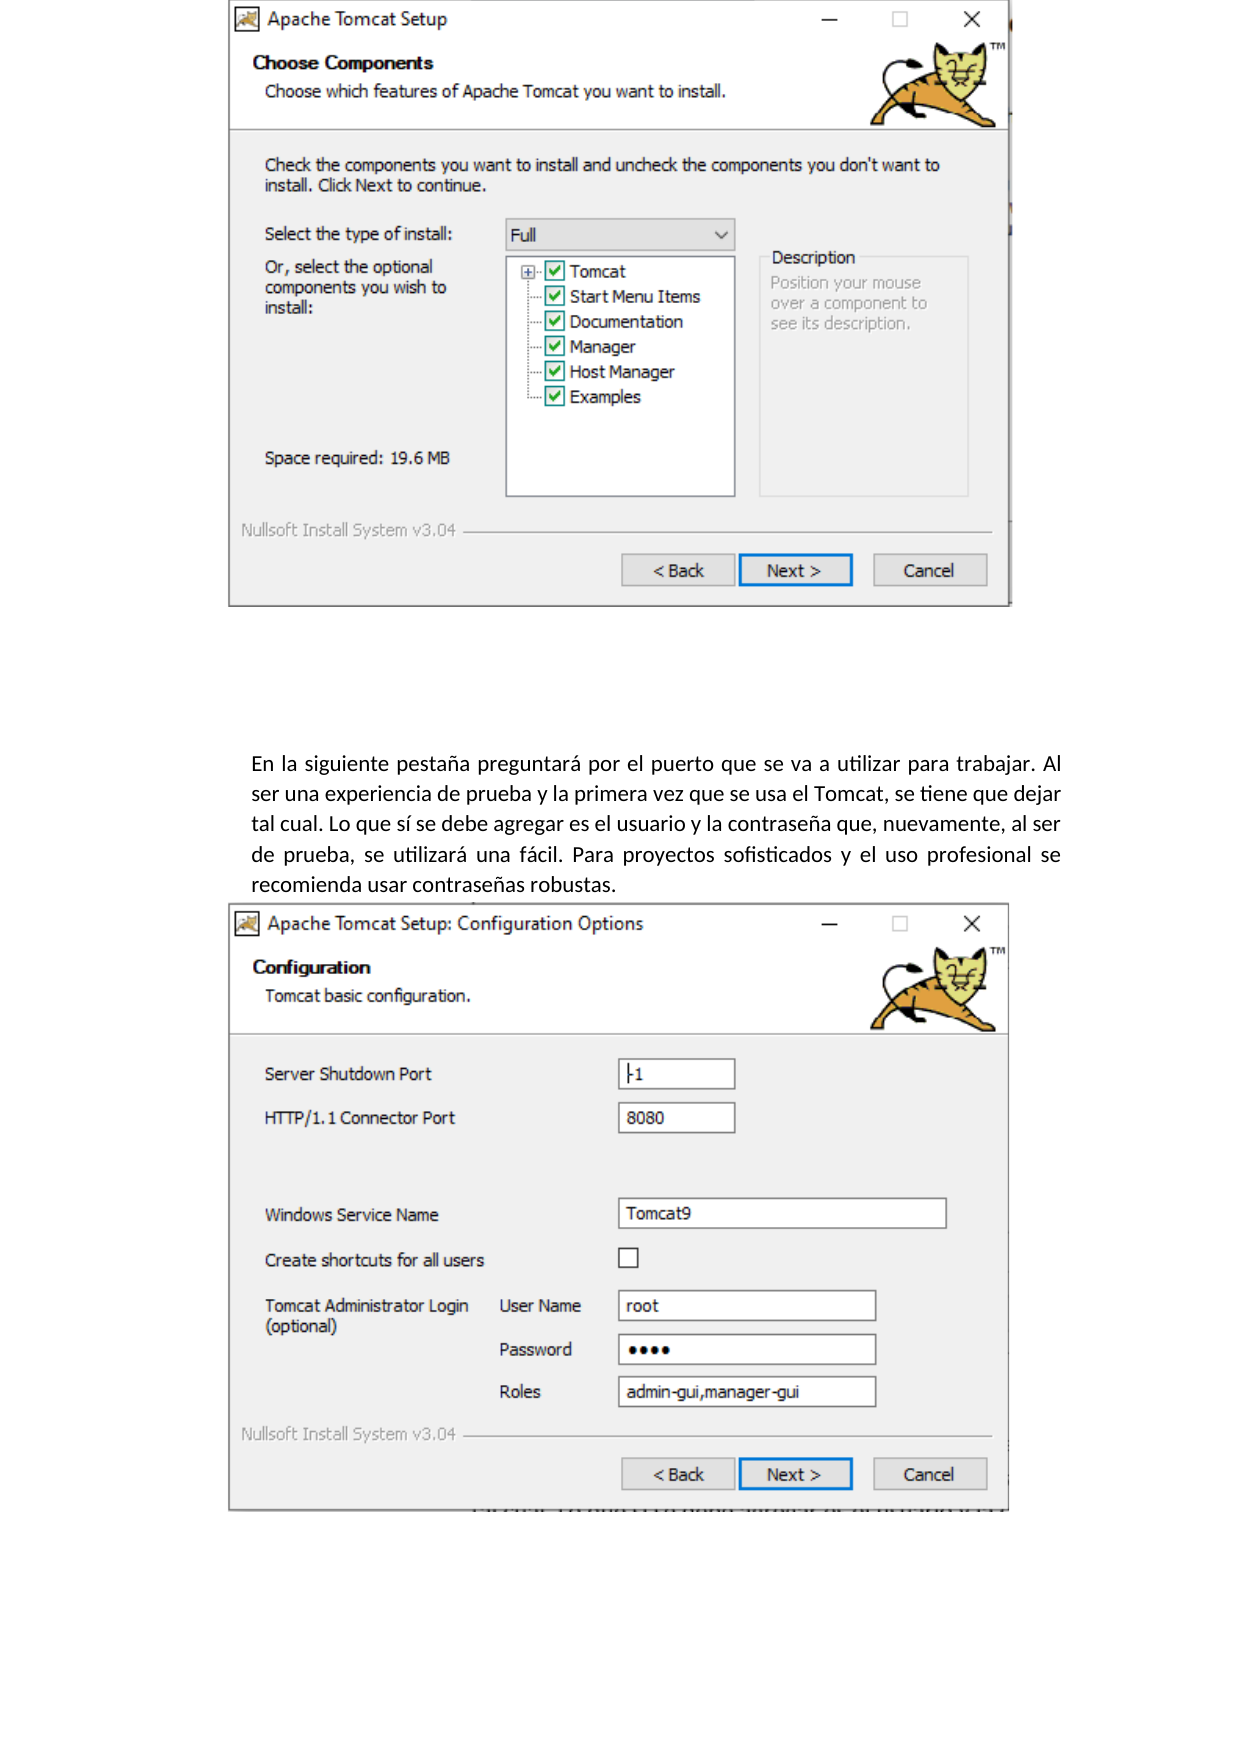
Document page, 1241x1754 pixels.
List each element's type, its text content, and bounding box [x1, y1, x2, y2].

picture [227, 902, 1010, 1512]
text En la siguiente pestaña preguntará por el puerto que se va a utilizar para trabajar. Al ser una experiencia de prueba y la primera vez que se usa el Tomcat, se tiene que dejar tal cual. Lo que sí se debe agregar es el usuario y la contraseña que, nuevamente, al ser de prueba, se utilizará una fácil. Para proyectos sofisticados y el uso profesional se recomienda usar contraseñas robustas. [251, 749, 1063, 898]
picture [227, 0, 1013, 607]
